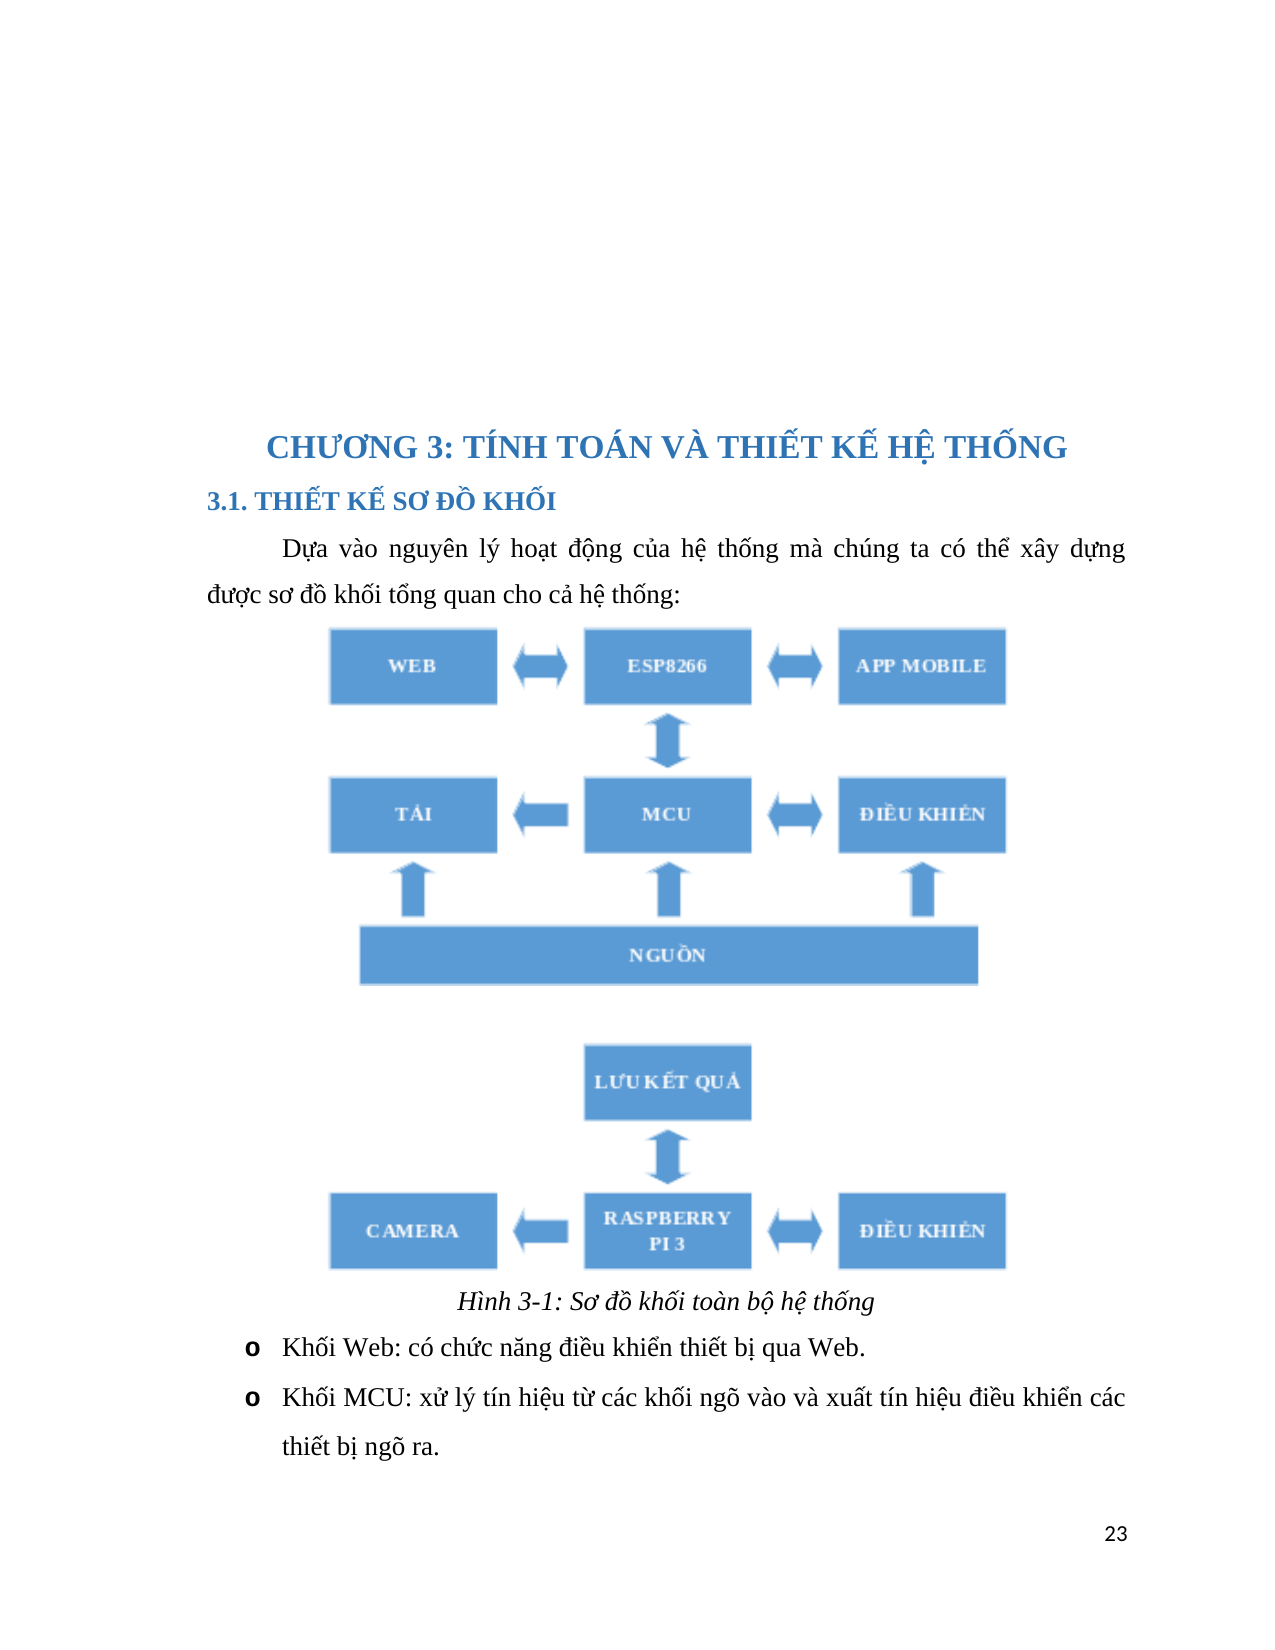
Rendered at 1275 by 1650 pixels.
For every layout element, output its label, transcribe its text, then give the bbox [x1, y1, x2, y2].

list Khối Web: có chức năng điều khiển thiết bị qua Web. [244, 1331, 1127, 1365]
subtitle 3.1. THIẾT KẾ SƠ ĐỒ KHỐI [207, 485, 1127, 516]
list Khối MCU: xử lý tín hiệu từ các khối ngõ vào và xuất tín hiệu điều khiển các thiết bị ngõ ra. [244, 1381, 1127, 1462]
text Dựa vào nguyên lý hoạt động của hệ thống mà chúng ta có thể xây dựng được sơ đồ khối tổng quan cho cả hệ thống: [207, 532, 1127, 610]
text Hình 3-1: Sơ đồ khối toàn bộ hệ thống [207, 1285, 1127, 1316]
subtitle CHƯƠNG 3: TÍNH TOÁN VÀ THIẾT KẾ HỆ THỐNG [207, 428, 1127, 466]
